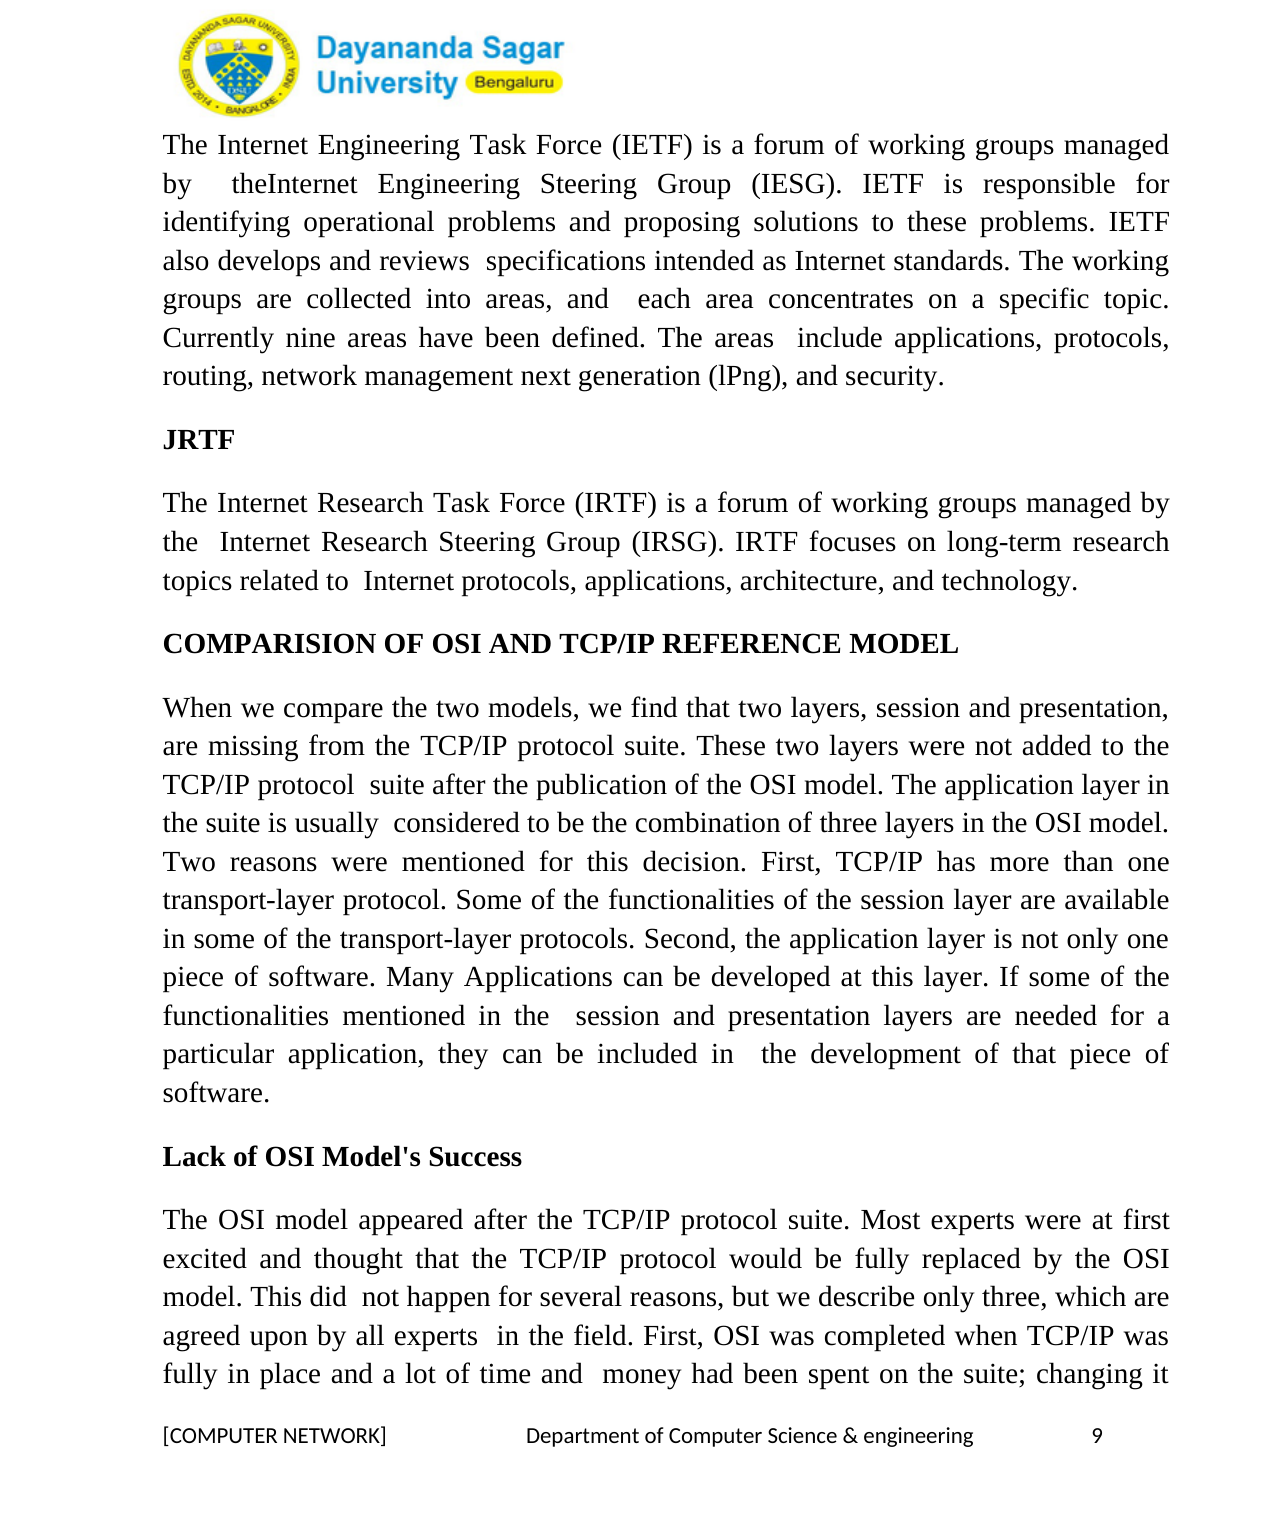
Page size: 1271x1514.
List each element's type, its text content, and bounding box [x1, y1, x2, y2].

text The Internet Research Task Force (IRTF) is a forum of working groups managed by the Internet Research Steering Group (IRSG). IRTF focuses on long-term research topics related to Internet protocols, applications, architecture, and technology. [162, 486, 1171, 596]
text JRTF [162, 422, 1171, 456]
text The Internet Engineering Task Force (IETF) is a forum of working groups managed by theInternet Engineering Steering Group (IESG). IETF is responsible for identifying operational problems and proposing solutions to these problems. IETF also develops and reviews specifications intended as Internet standards. The working groups are collected into areas, and each area concentrates on a specific topic. Currently nine areas have been defined. The areas include applications, protocols, routing, network management next generation (lPng), and security. [162, 127, 1171, 392]
text Lack of OSI Model's Success [162, 1139, 1171, 1172]
text COMPARISION OF OSI AND TCP/IP REFERENCE MODEL [162, 626, 1171, 660]
picture [162, 0, 585, 127]
text When we compare the two models, we find that two layers, session and presentation, are missing from the TCP/IP protocol suite. These two layers were not added to the TCP/IP protocol suite after the publication of the OSI model. The application layer in the suite is usually considered to be the combination of three layers in the OSI model. Two reasons were mentioned for this decision. First, TCP/IP has more than one transport-layer protocol. Some of the functionalities of the session layer are available in some of the transport-layer protocols. Second, the application layer is not only one piece of software. Many Applications can be developed at this layer. If some of the functionalities mentioned in the session and presentation layers are needed for a particular application, they can be included in the development of that piece of software. [162, 690, 1171, 1109]
